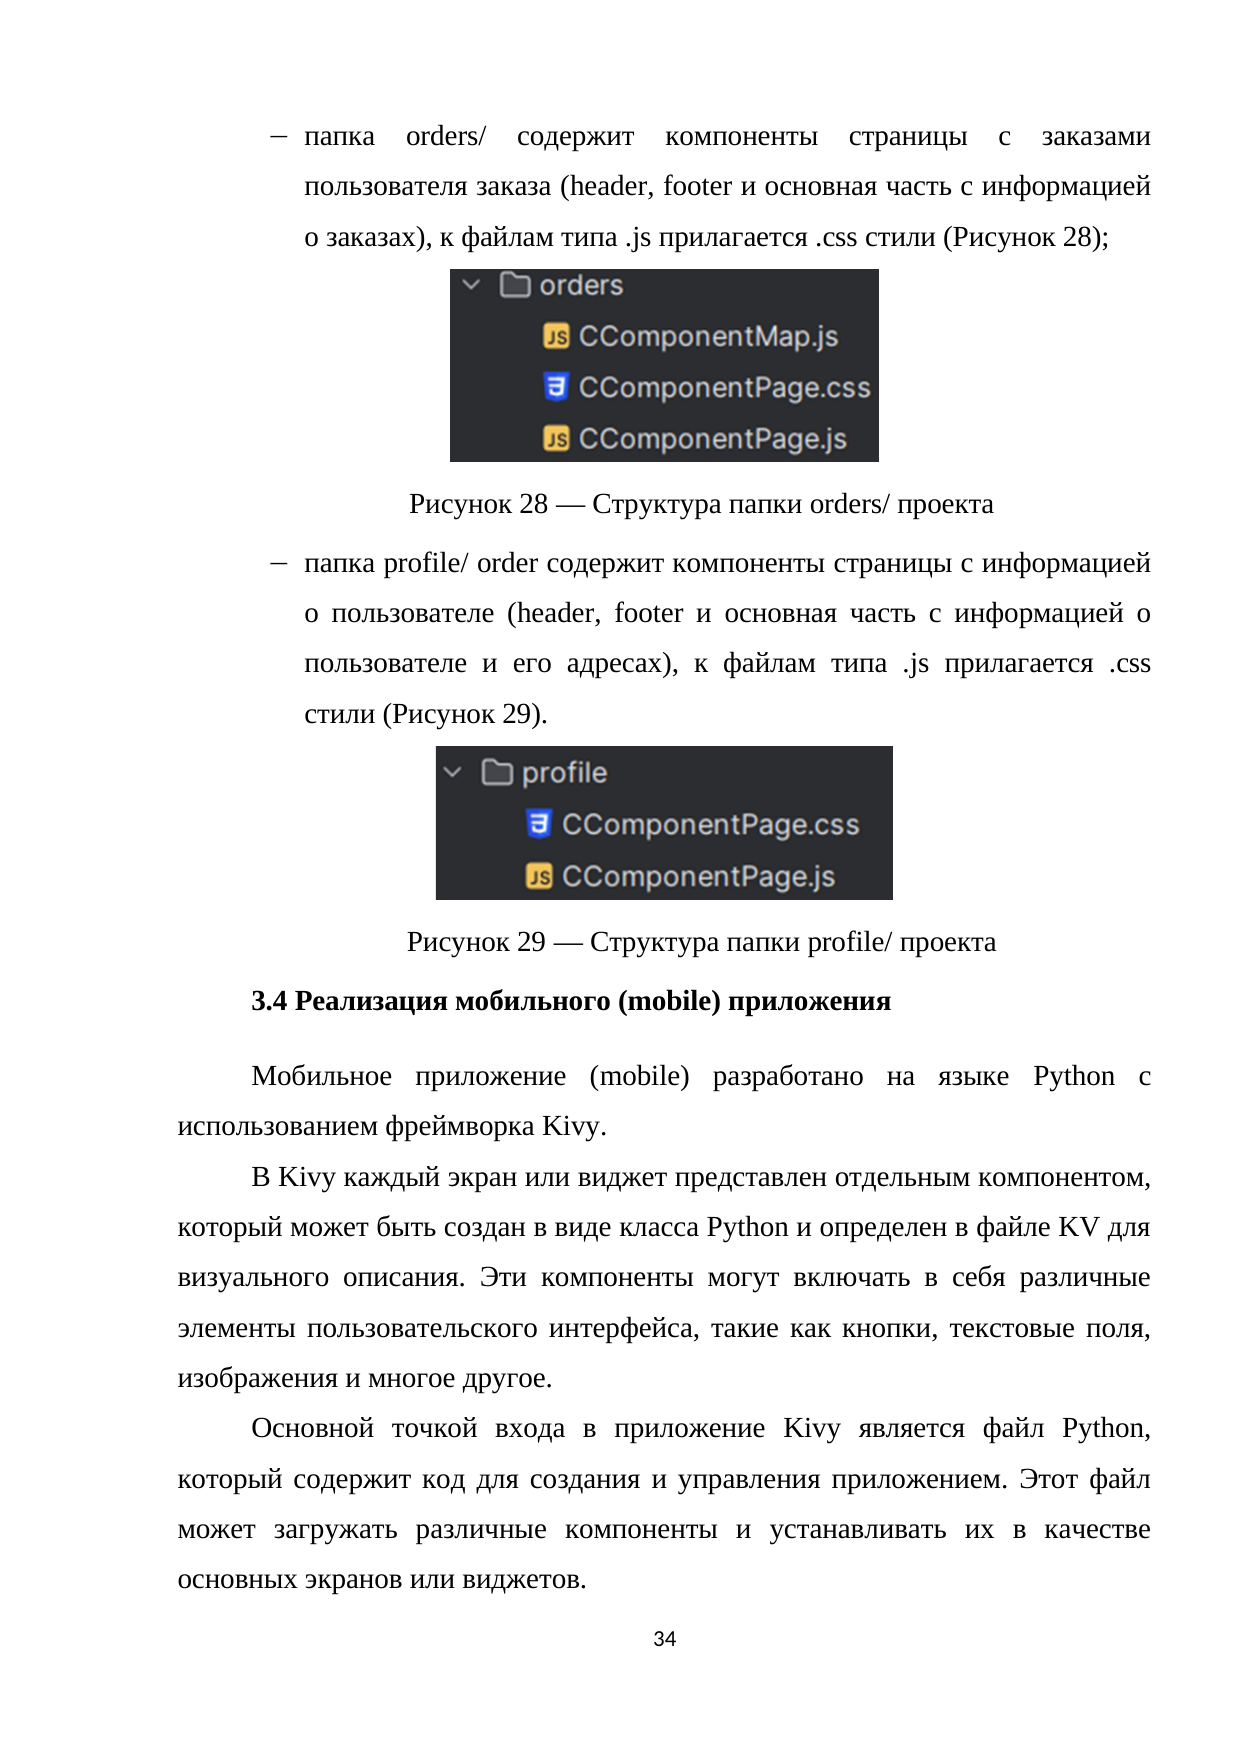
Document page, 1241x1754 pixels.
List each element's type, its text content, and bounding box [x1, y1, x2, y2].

text В Kivy каждый экран или виджет представлен отдельным компонентом, который может быть создан в виде класса Python и определен в файле KV для визуального описания. Эти компоненты могут включать в себя различные элементы пользовательского интерфейса, такие как кнопки, текстовые поля, изображения и многое другое. [177, 1159, 1152, 1394]
picture [450, 269, 879, 462]
text папка profile/ order содержит компоненты страницы с информацией о пользователе (header, footer и основная часть с информацией о пользователе и его адресах), к файлам типа .js прилагается .css стили (Рисунок 29). [267, 545, 1152, 729]
text Реализация мобильного (mobile) приложения [177, 983, 1152, 1016]
picture [435, 746, 893, 900]
text Мобильное приложение (mobile) разработано на языке Python с использованием фреймворка Kivy. [177, 1058, 1152, 1142]
text Основной точкой входа в приложение Kivy является файл Python, который содержит код для создания и управления приложением. Этот файл может загружать различные компоненты и устанавливать их в качестве основных экранов или виджетов. [177, 1410, 1152, 1595]
text — Структура папки orders/ проекта [214, 486, 1152, 520]
text — Структура папки profile/ проекта [214, 924, 1152, 958]
text папка orders/ содержит компоненты страницы с заказами пользователя заказа (header, footer и основная часть с информацией о заказах), к файлам типа .js прилагается .css стили (Рисунок 28); [267, 118, 1152, 252]
